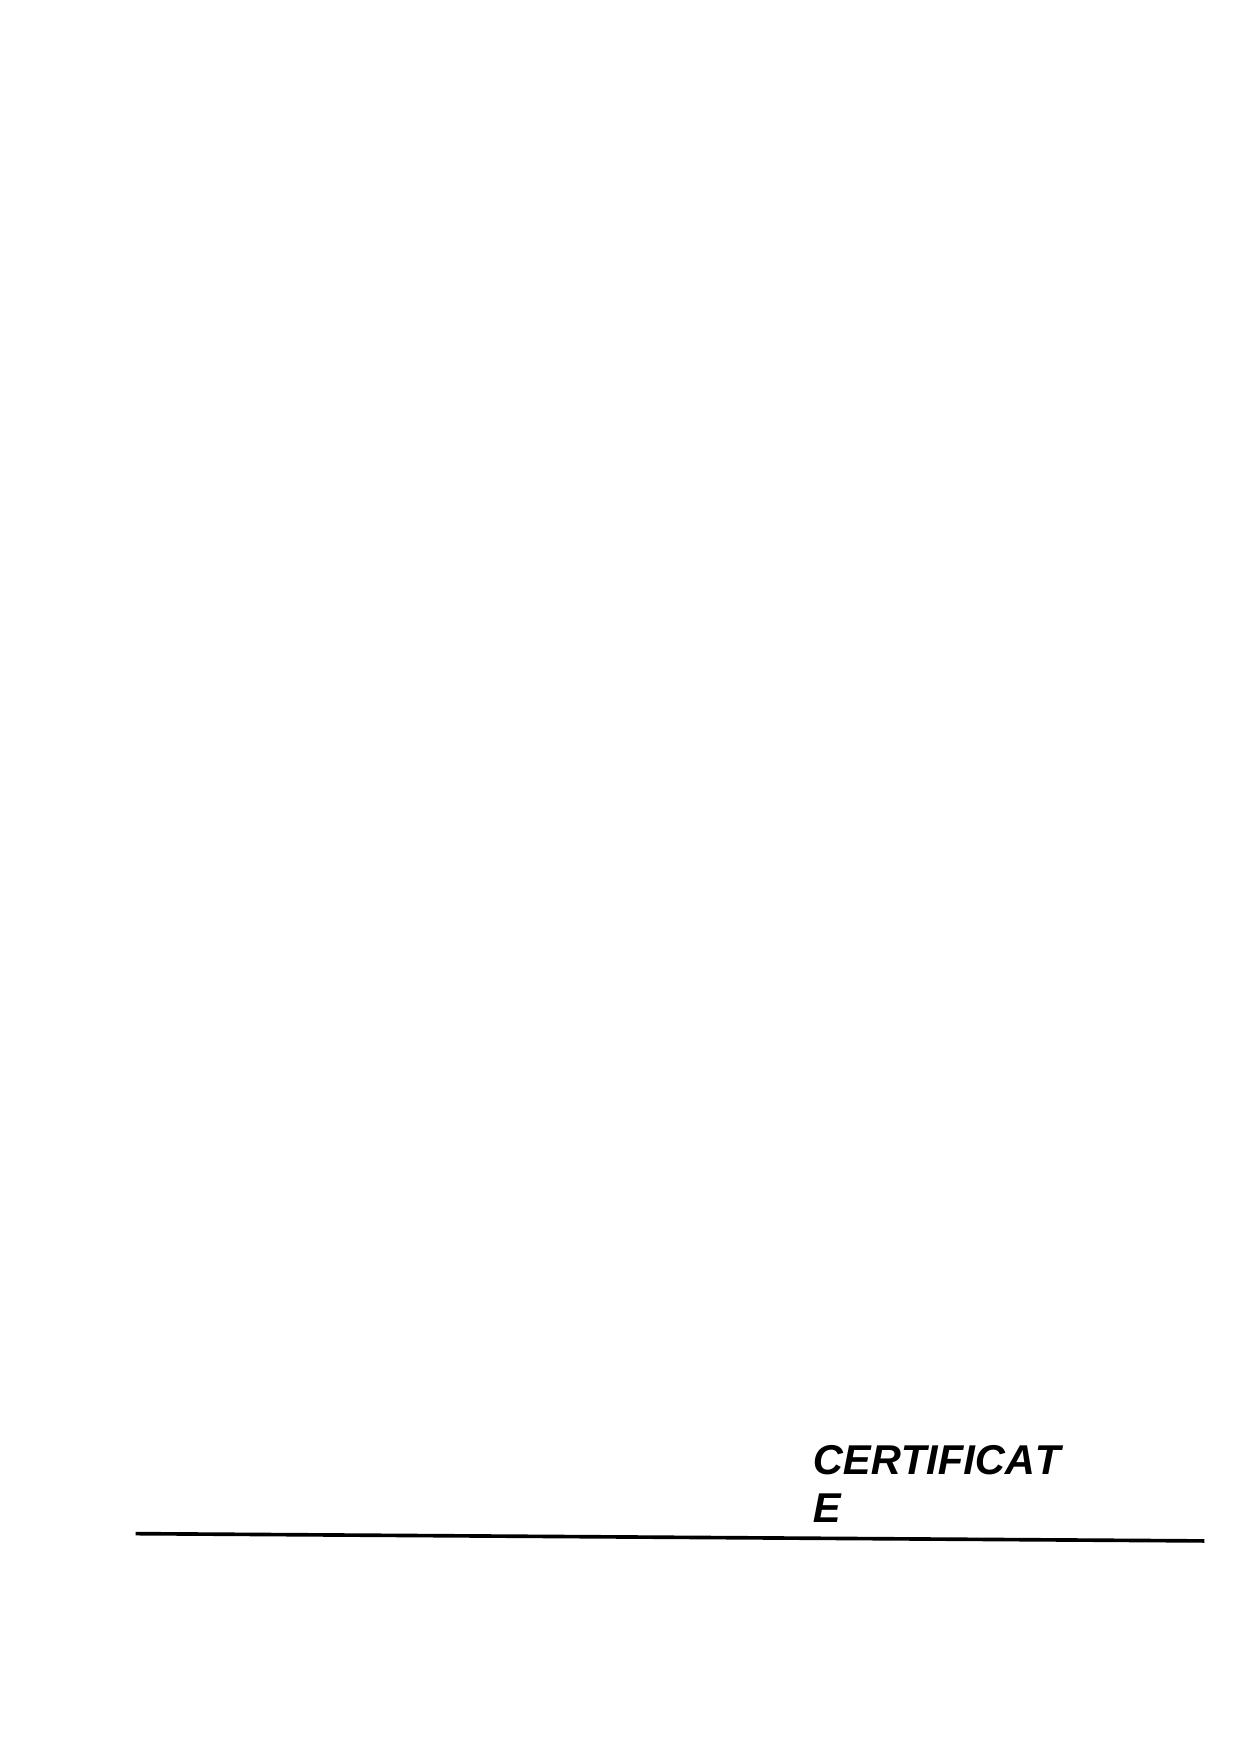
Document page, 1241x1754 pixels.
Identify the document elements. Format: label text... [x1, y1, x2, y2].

subtitle CERTIFICATE [813, 1436, 1091, 1531]
